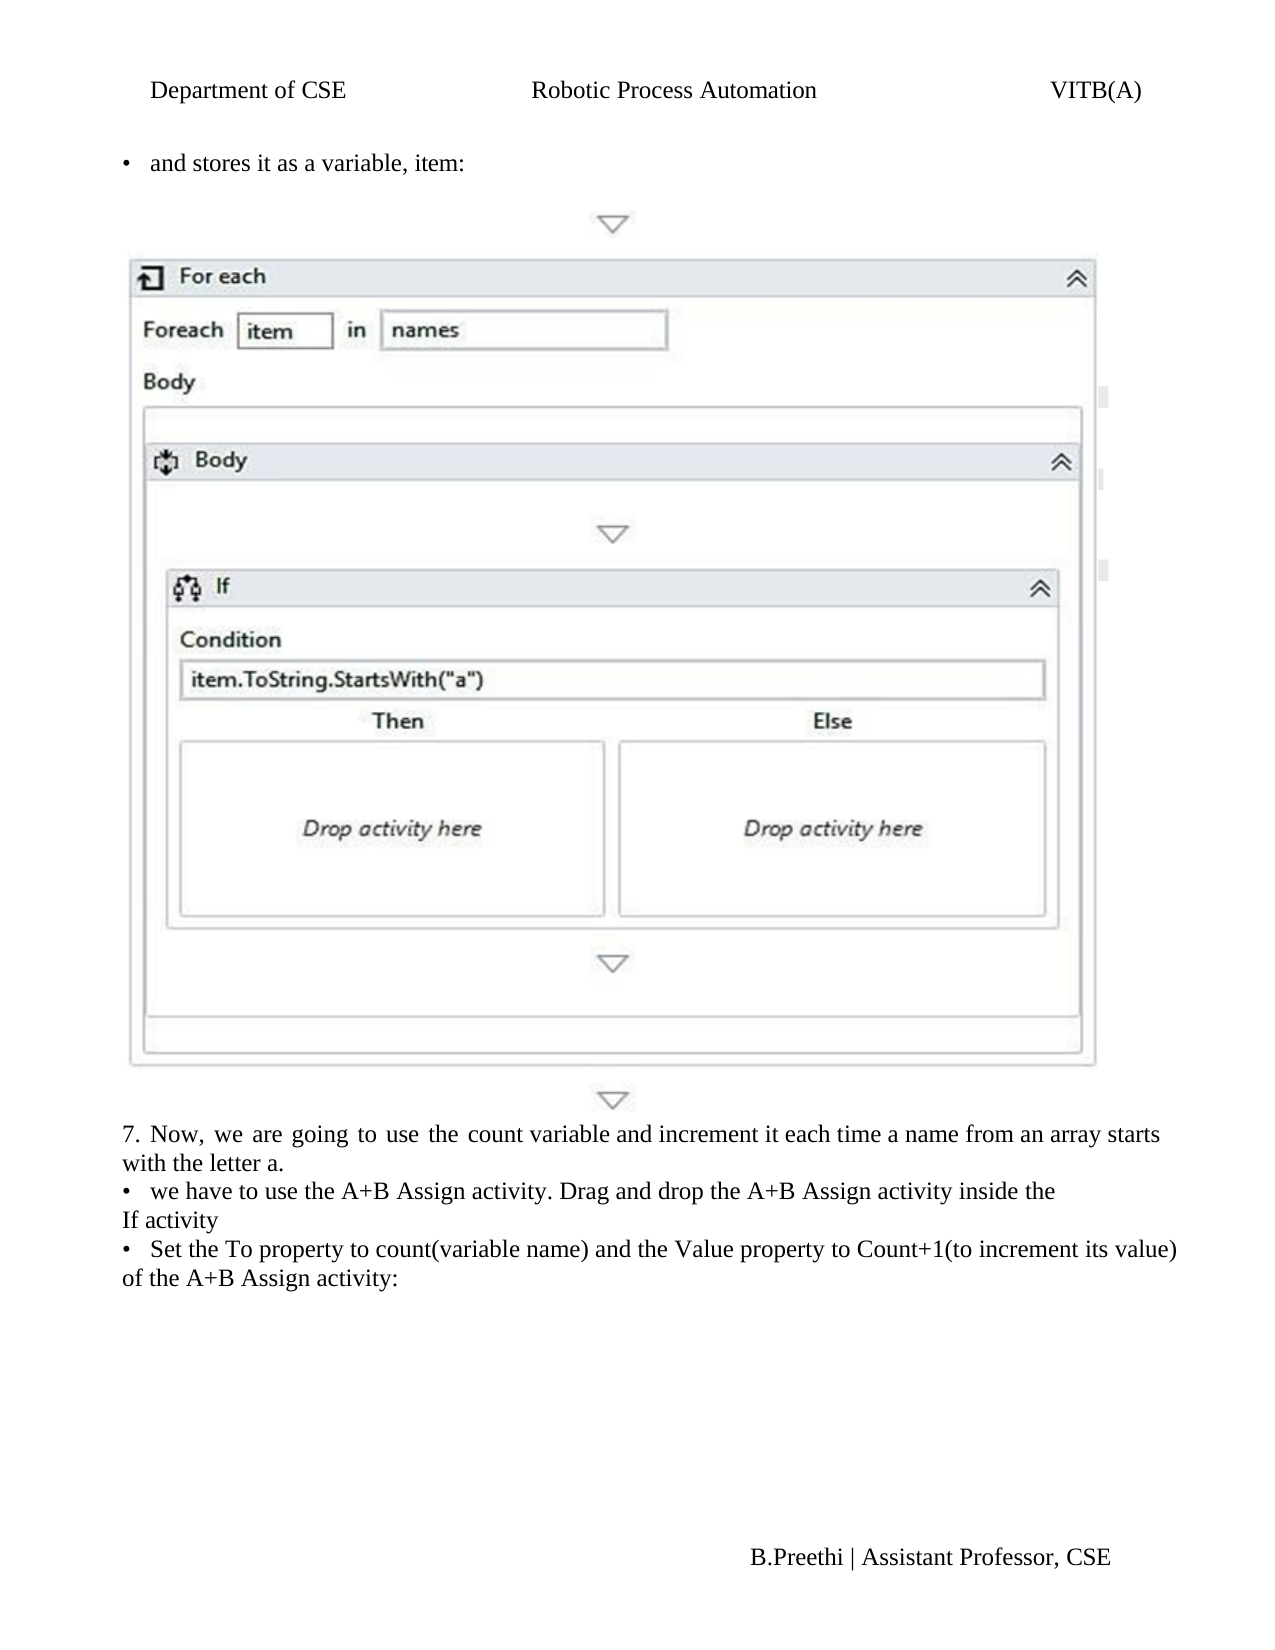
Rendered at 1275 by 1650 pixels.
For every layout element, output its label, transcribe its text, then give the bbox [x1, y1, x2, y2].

list Set the To property to count(variable name) and the Value property to Count+1(to increment its value) of the A+B Assign activity: [122, 1234, 1181, 1291]
list Now, we are going to use the count variable and increment it each time a name from an array starts with the letter a. [122, 1119, 1181, 1176]
picture [125, 208, 1100, 1114]
list we have to use the A+B Assign activity. Drag and drop the A+B Assign activity inside the If activity [122, 1176, 1077, 1234]
list and stores it as a variable, item: [122, 148, 1260, 177]
